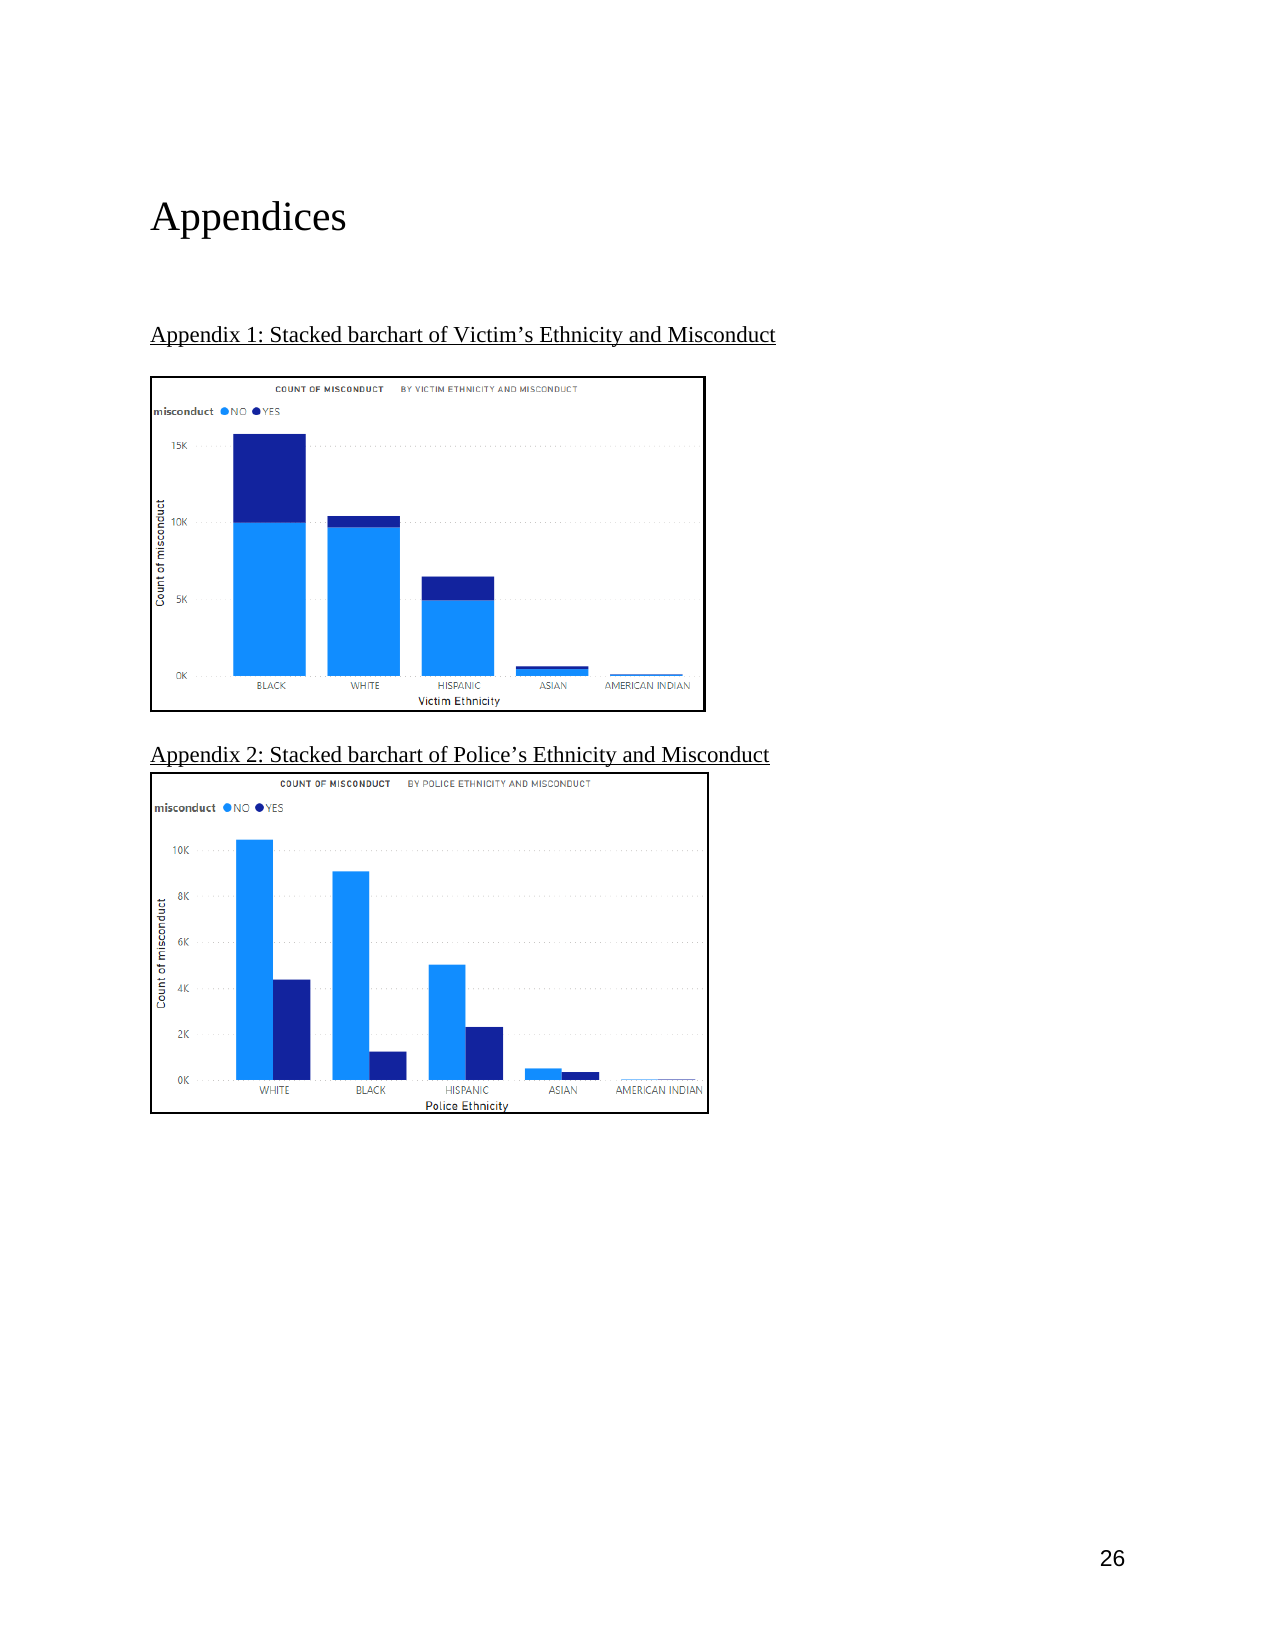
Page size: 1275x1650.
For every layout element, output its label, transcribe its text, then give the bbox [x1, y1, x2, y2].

subtitle Appendices [150, 192, 1125, 239]
text Appendix 1: Stacked barchart of Victim’s Ethnicity and Misconduct [150, 321, 1125, 347]
picture [152, 378, 703, 710]
picture [152, 774, 707, 1112]
